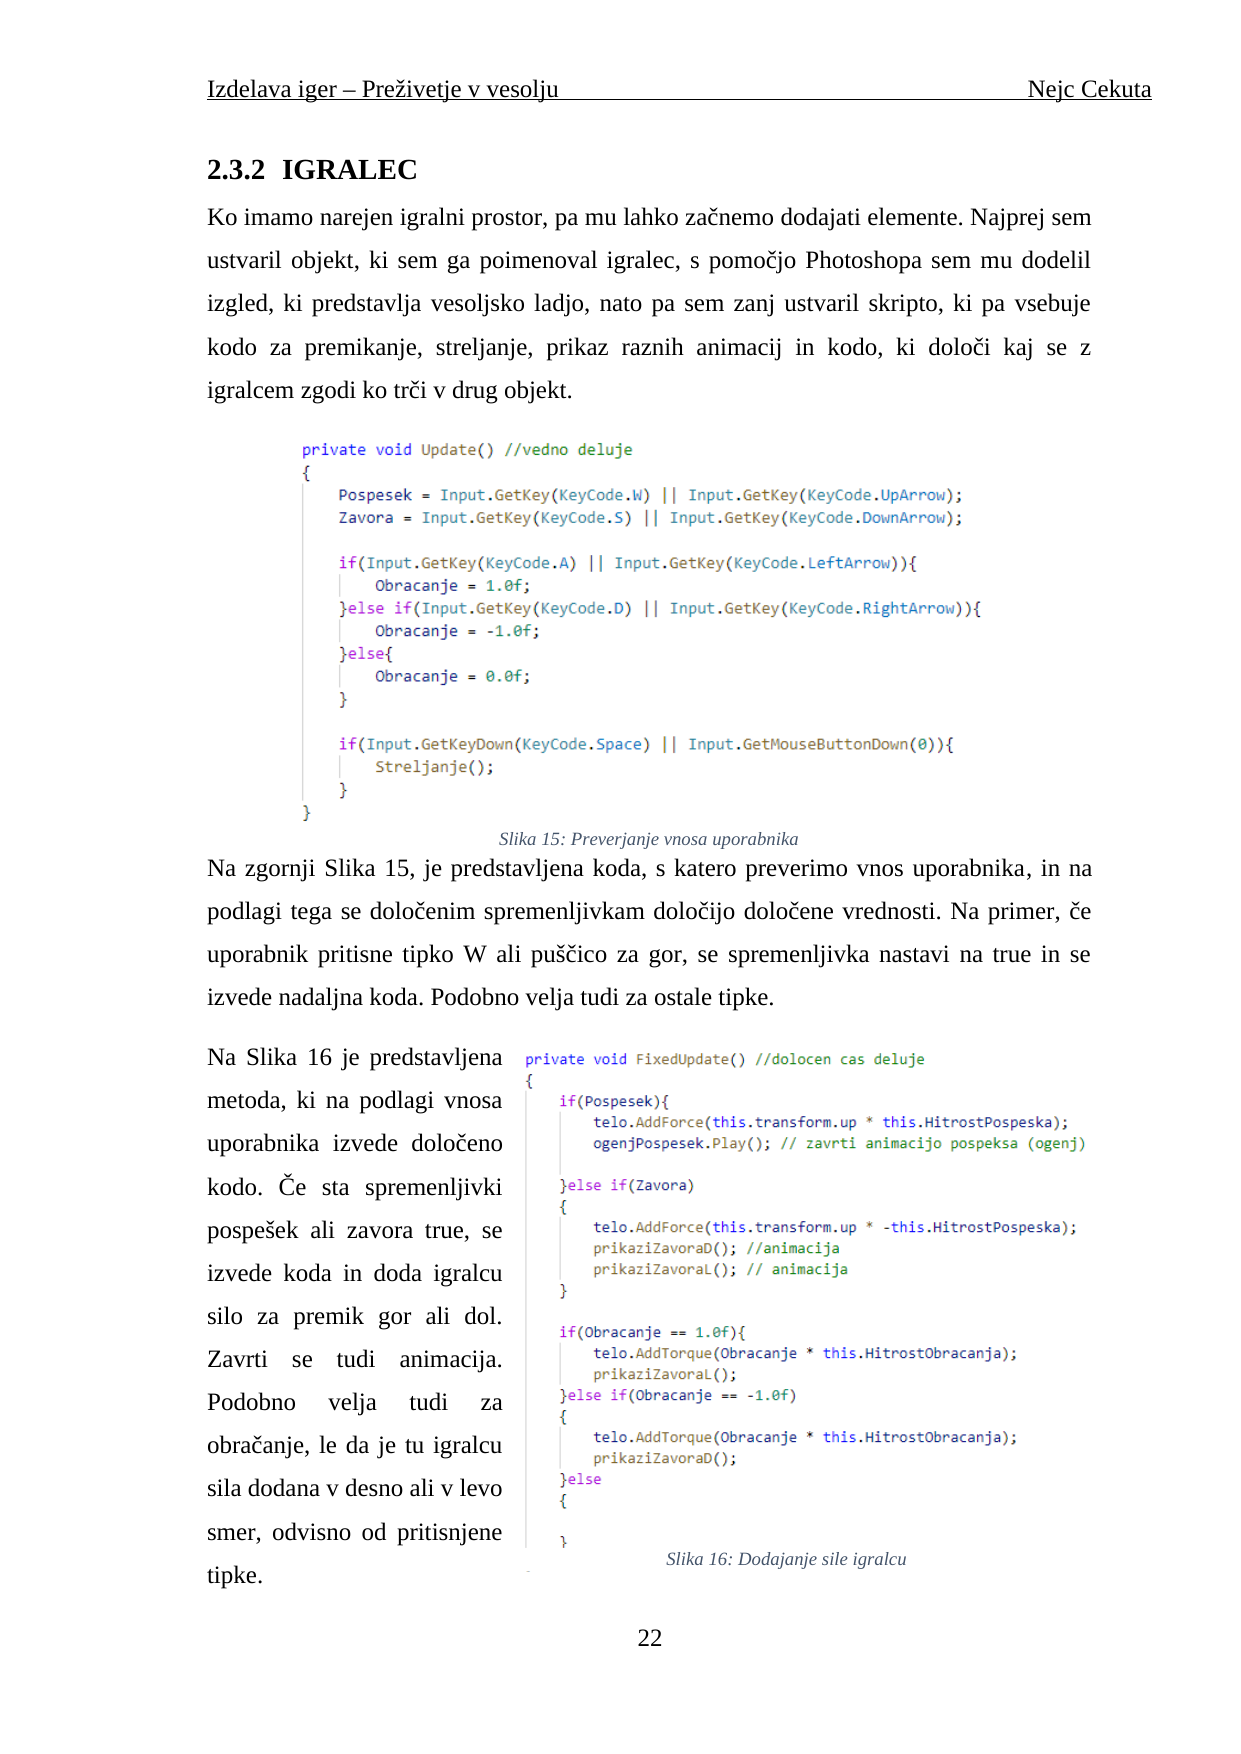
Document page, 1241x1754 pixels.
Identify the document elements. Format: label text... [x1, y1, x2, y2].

subtitle IGRALEC [207, 152, 1092, 185]
picture [295, 436, 1004, 827]
picture [521, 1051, 1093, 1577]
text Na zgornji Slika 15, je predstavljena koda, s katero preverimo vnos uporabnika, in na podlagi tega se določenim spremenljivkam določijo določene vrednosti. Na primer, če uporabnik pritisne tipko W ali puščico za gor, se spremenljivka nastavi na true in se izvede nadaljna koda. Podobno velja tudi za ostale tipke. [207, 853, 1092, 1011]
text Ko imamo narejen igralni prostor, pa mu lahko začnemo dodajati elemente. Najprej sem ustvaril objekt, ki sem ga poimenoval igralec, s pomočjo Photoshopa sem mu dodelil izgled, ki predstavlja vesoljsko ladjo, nato pa sem zanj ustvaril skripto, ki pa vsebuje kodo za premikanje, streljanje, prikaz raznih animacij in kodo, ki določi kaj se z igralcem zgodi ko trči v drug objekt. [207, 202, 1092, 403]
